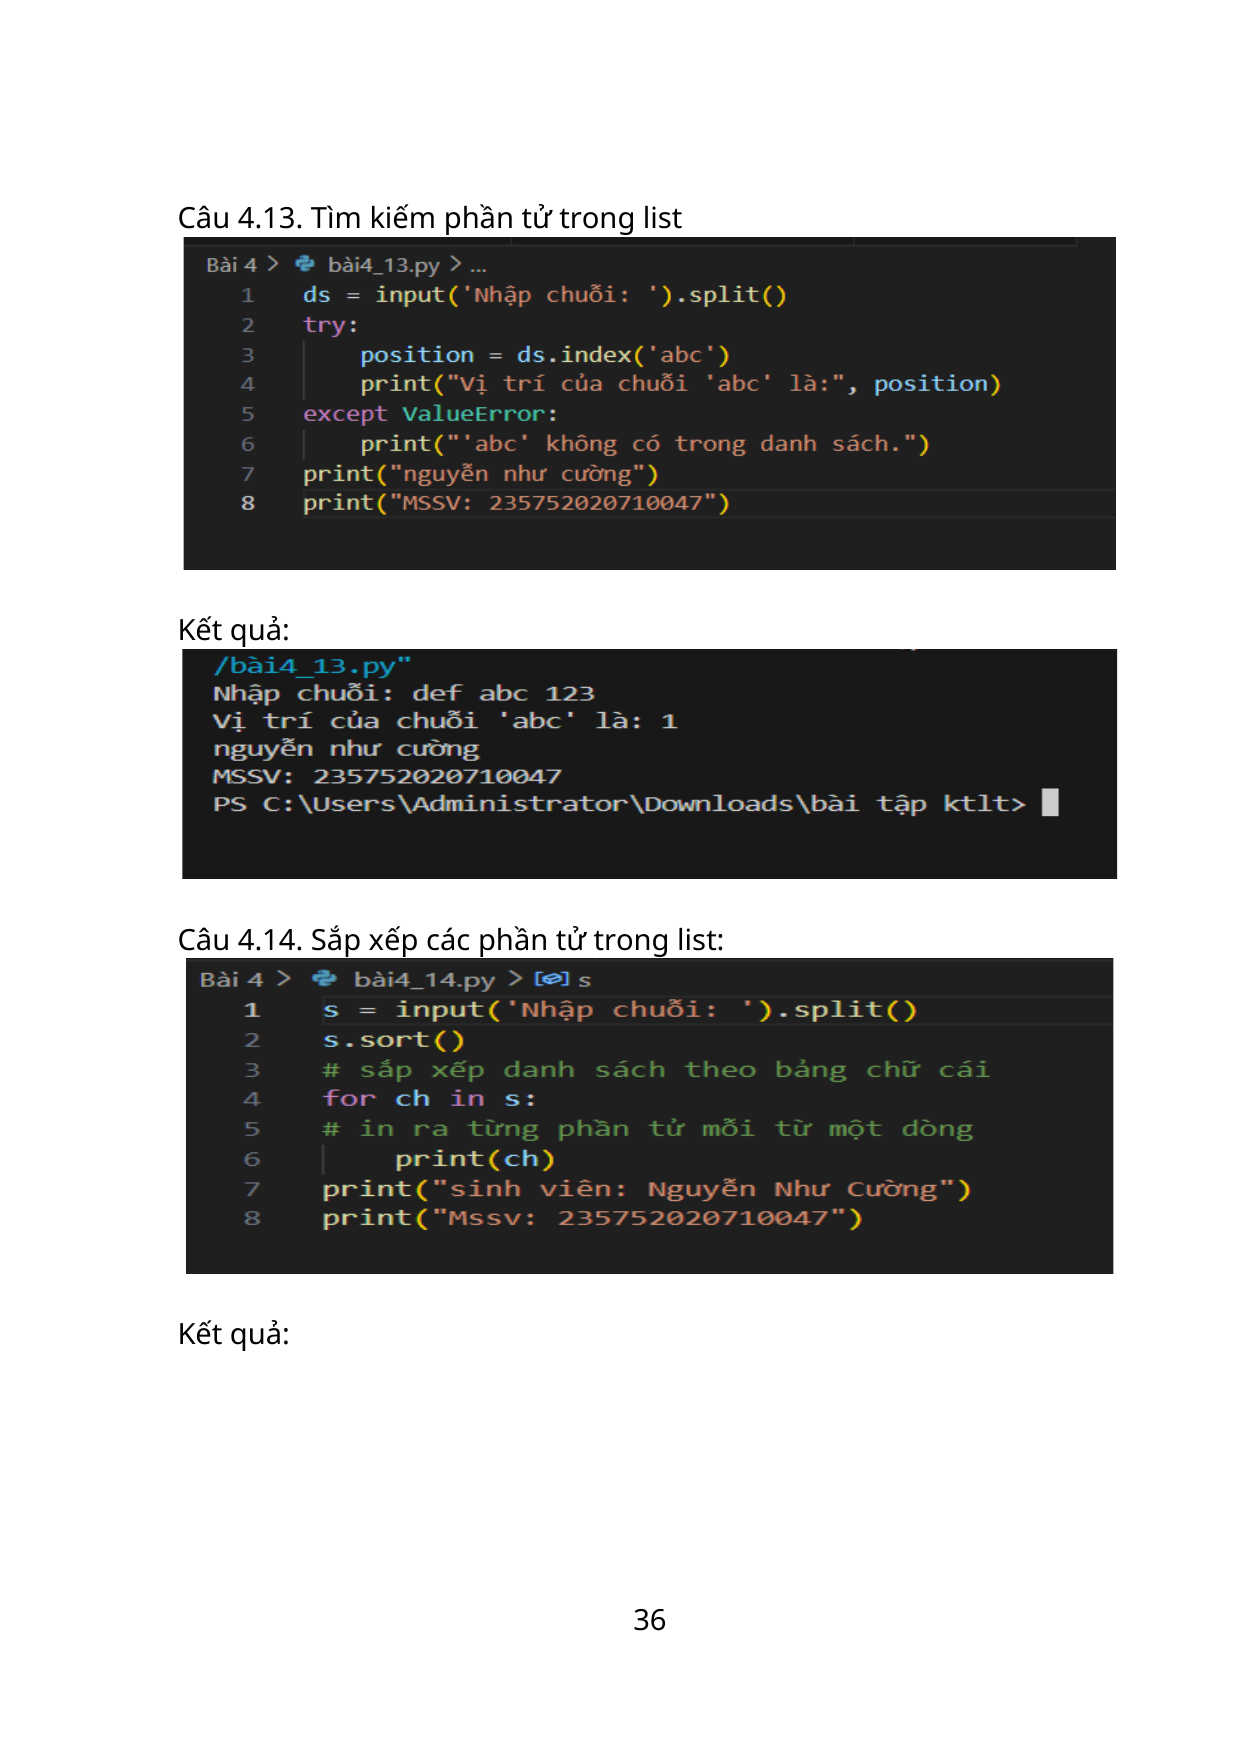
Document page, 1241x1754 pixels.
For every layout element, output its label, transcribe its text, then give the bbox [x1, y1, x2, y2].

picture [186, 958, 1114, 1274]
text Câu 4.13. Tìm kiếm phần tử trong list [177, 197, 1122, 237]
picture [183, 237, 1116, 570]
text Câu 4.14. Sắp xếp các phần tử trong list: [177, 919, 1122, 958]
picture [182, 649, 1118, 879]
text Kết quả: [177, 1313, 1122, 1353]
text Kết quả: [177, 609, 1122, 649]
